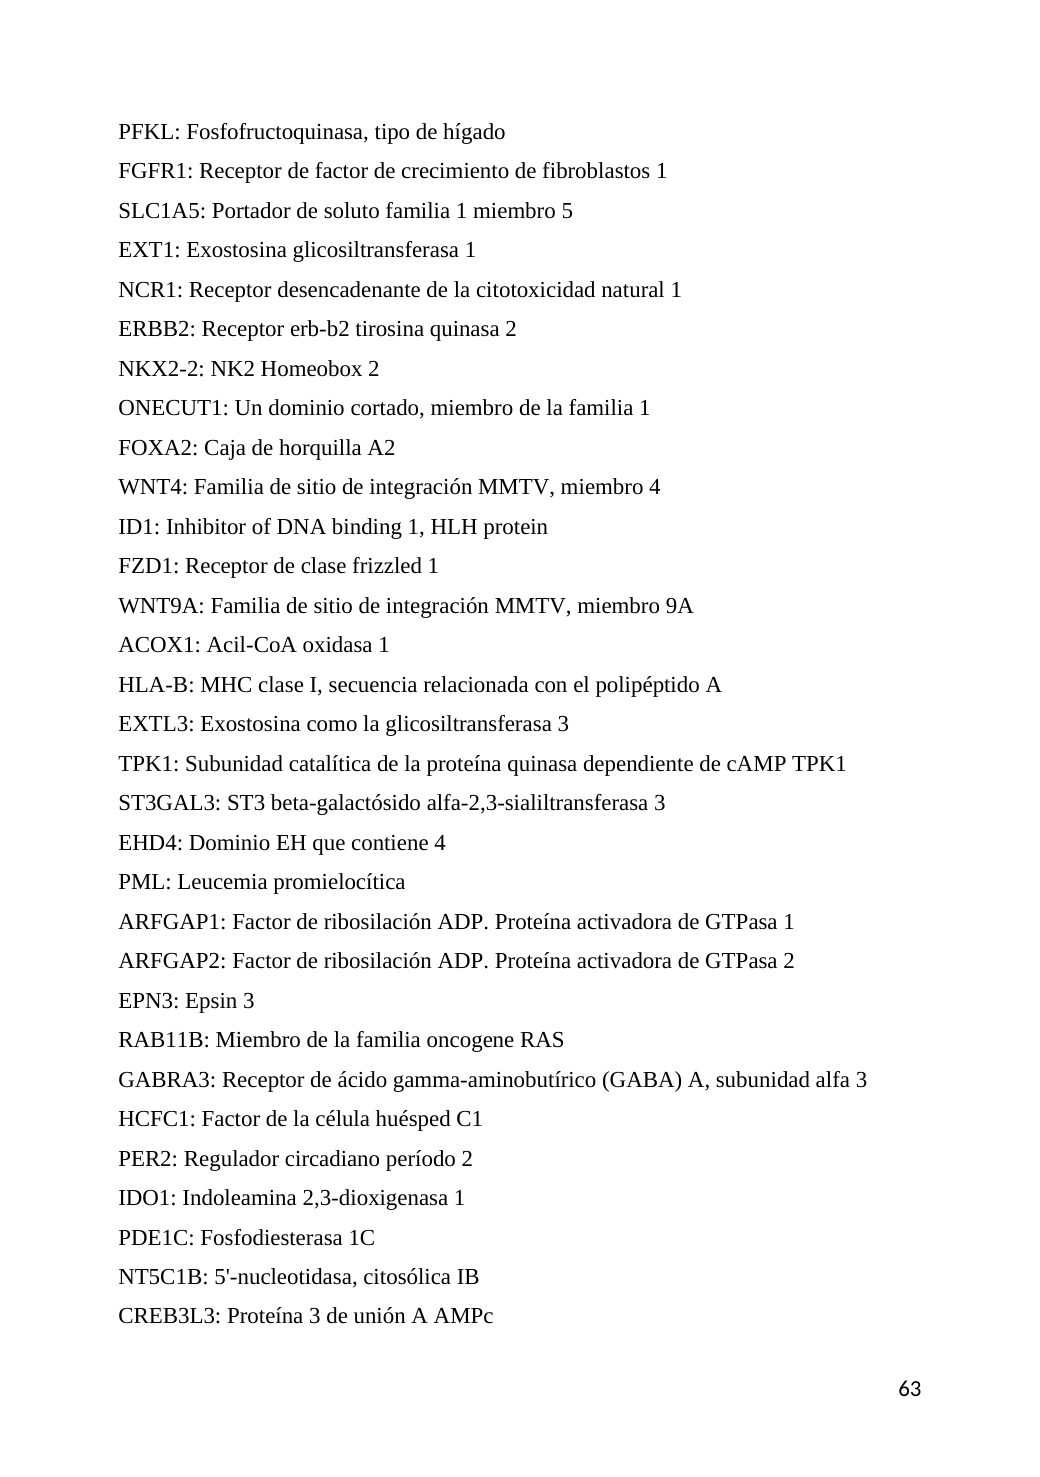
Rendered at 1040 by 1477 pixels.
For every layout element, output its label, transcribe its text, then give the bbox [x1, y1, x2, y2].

text ARFGAP1: Factor de ribosilación ADP. Proteína activadora de GTPasa 1 [118, 908, 921, 934]
text ERBB2: Receptor erb-b2 tirosina quinasa 2 [118, 316, 921, 342]
text ID1: Inhibitor of DNA binding 1, HLH protein [118, 513, 921, 539]
text HLA-B: MHC clase I, secuencia relacionada con el polipéptido A [118, 671, 921, 697]
text PDE1C: Fosfodiesterasa 1C [118, 1223, 921, 1250]
text WNT4: Familia de sitio de integración MMTV, miembro 4 [118, 473, 921, 500]
text CREB3L3: Proteína 3 de unión A AMPc [118, 1302, 921, 1329]
text PFKL: Fosfofructoquinasa, tipo de hígado [118, 118, 921, 144]
text RAB11B: Miembro de la familia oncogene RAS [118, 1026, 921, 1052]
text ST3GAL3: ST3 beta-galactósido alfa-2,3-sialiltransferasa 3 [118, 789, 921, 816]
text ARFGAP2: Factor de ribosilación ADP. Proteína activadora de GTPasa 2 [118, 947, 921, 973]
text EHD4: Dominio EH que contiene 4 [118, 829, 921, 855]
text ONECUT1: Un dominio cortado, miembro de la familia 1 [118, 394, 921, 421]
text EPN3: Epsin 3 [118, 987, 921, 1013]
text PER2: Regulador circadiano período 2 [118, 1144, 921, 1171]
text NT5C1B: 5'-nucleotidasa, citosólica IB [118, 1263, 921, 1289]
text ACOX1: Acil-CoA oxidasa 1 [118, 631, 921, 658]
text FGFR1: Receptor de factor de crecimiento de fibroblastos 1 [118, 158, 921, 184]
text HCFC1: Factor de la célula huésped C1 [118, 1105, 921, 1131]
text PML: Leucemia promielocítica [118, 868, 921, 894]
text TPK1: Subunidad catalítica de la proteína quinasa dependiente de cAMP TPK1 [118, 750, 921, 776]
text EXTL3: Exostosina como la glicosiltransferasa 3 [118, 710, 921, 737]
text IDO1: Indoleamina 2,3-dioxigenasa 1 [118, 1184, 921, 1210]
text SLC1A5: Portador de soluto familia 1 miembro 5 [118, 197, 921, 223]
text EXT1: Exostosina glicosiltransferasa 1 [118, 237, 921, 263]
text FOXA2: Caja de horquilla A2 [118, 434, 921, 460]
text NKX2-2: NK2 Homeobox 2 [118, 355, 921, 381]
text NCR1: Receptor desencadenante de la citotoxicidad natural 1 [118, 276, 921, 302]
text GABRA3: Receptor de ácido gamma-aminobutírico (GABA) A, subunidad alfa 3 [118, 1066, 921, 1092]
text WNT9A: Familia de sitio de integración MMTV, miembro 9A [118, 592, 921, 618]
text FZD1: Receptor de clase frizzled 1 [118, 552, 921, 579]
